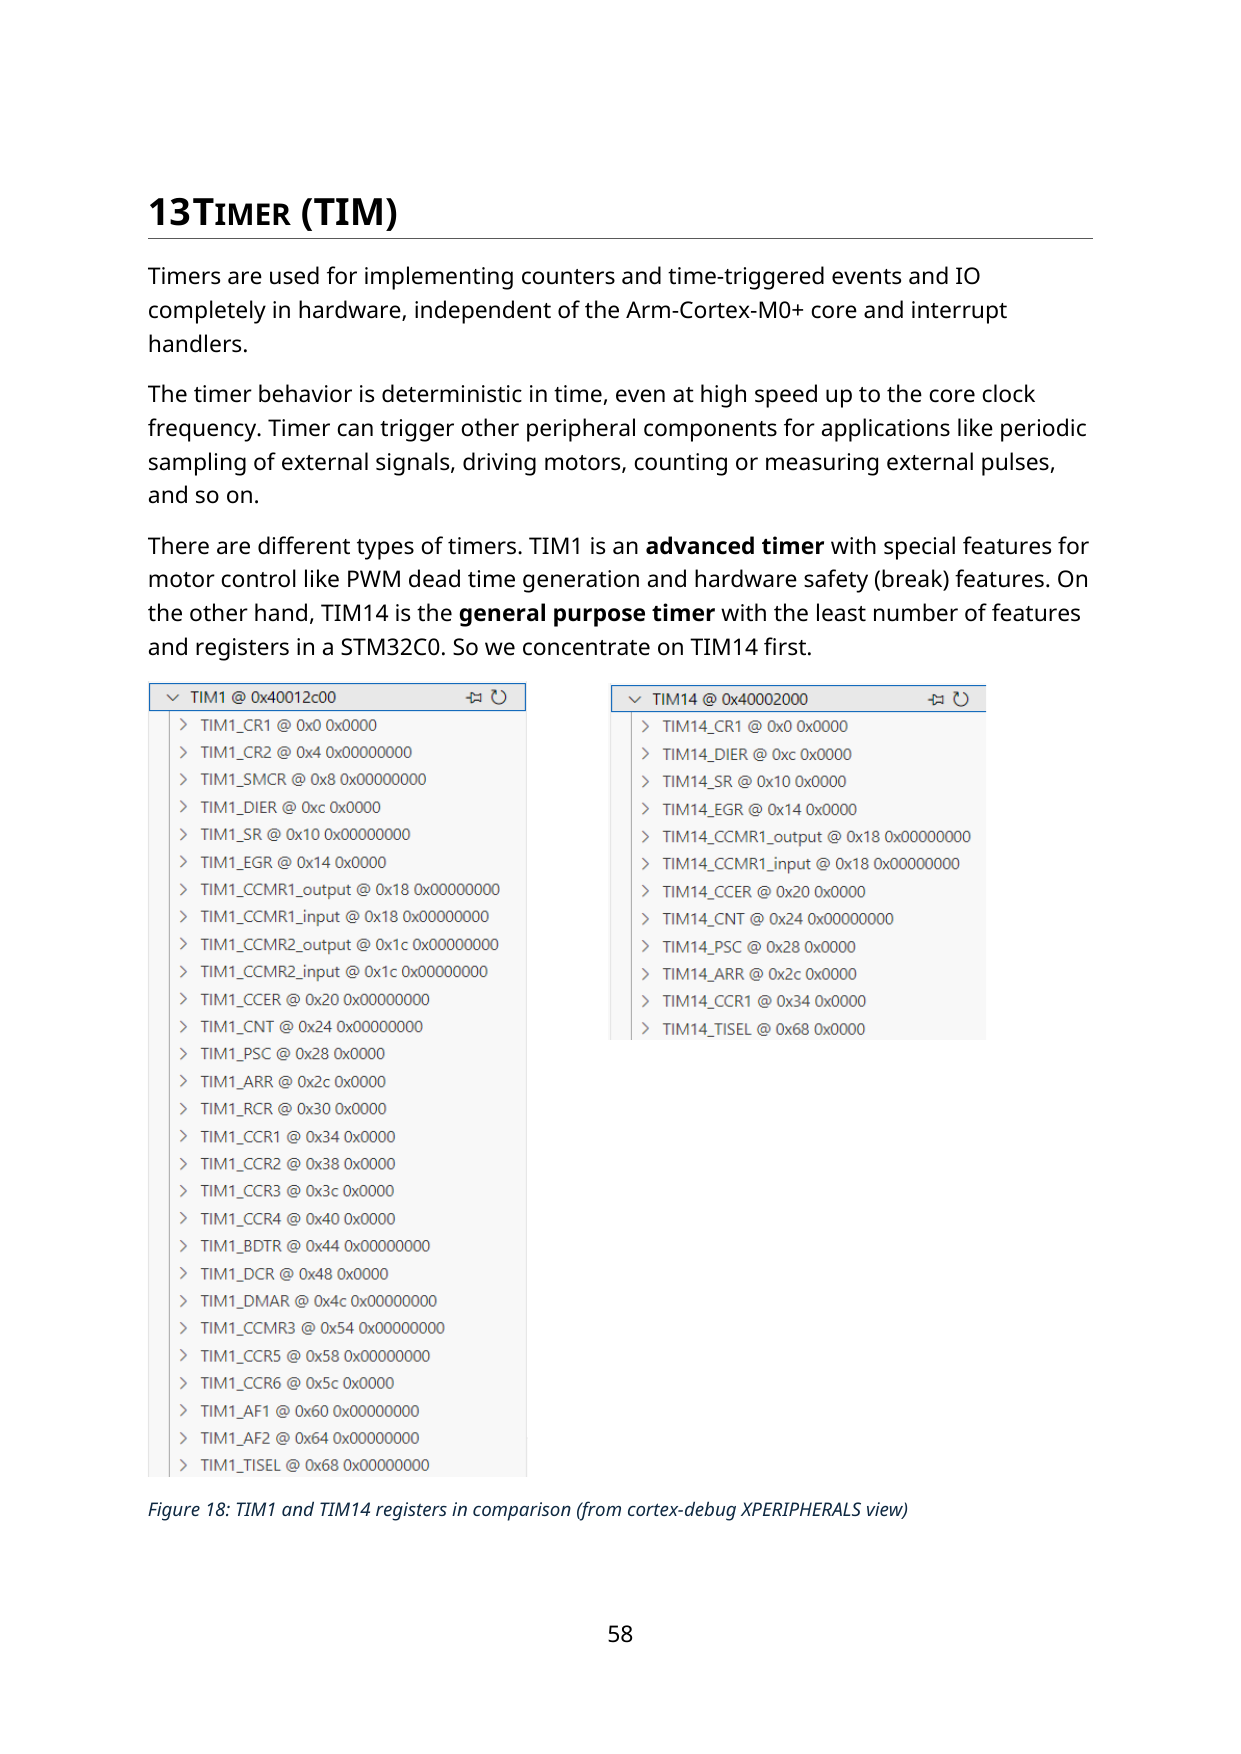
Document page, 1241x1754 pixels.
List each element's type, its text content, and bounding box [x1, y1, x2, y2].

picture [608, 683, 987, 1040]
text The timer behavior is deterministic in time, even at high speed up to the core clock frequency. Timer can trigger other peripheral components for applications like periodic sampling of external signals, driving motors, counting or measuring external pulses, and so on. [148, 378, 1093, 510]
text There are different types of timers. TIM1 is an advanced timer with special features for motor control like PWM dead time generation and hardware safety (break) features. On the other hand, TIM14 is the general purpose timer with the least number of features and registers in a STM32C0. So we concentrate on TIM14 first. [148, 529, 1093, 662]
picture [147, 681, 528, 1477]
text Timers are used for implementing counters and time-triggered events and IO completely in hardware, independent of the Arm-Cortex-M0+ core and interrupt handlers. [148, 260, 1093, 359]
text Figure 18: TIM1 and TIM14 registers in comparison (from cortex-debug XPERIPHERALS view) [148, 1496, 1093, 1522]
subtitle Timer (TIM) [148, 185, 1093, 238]
